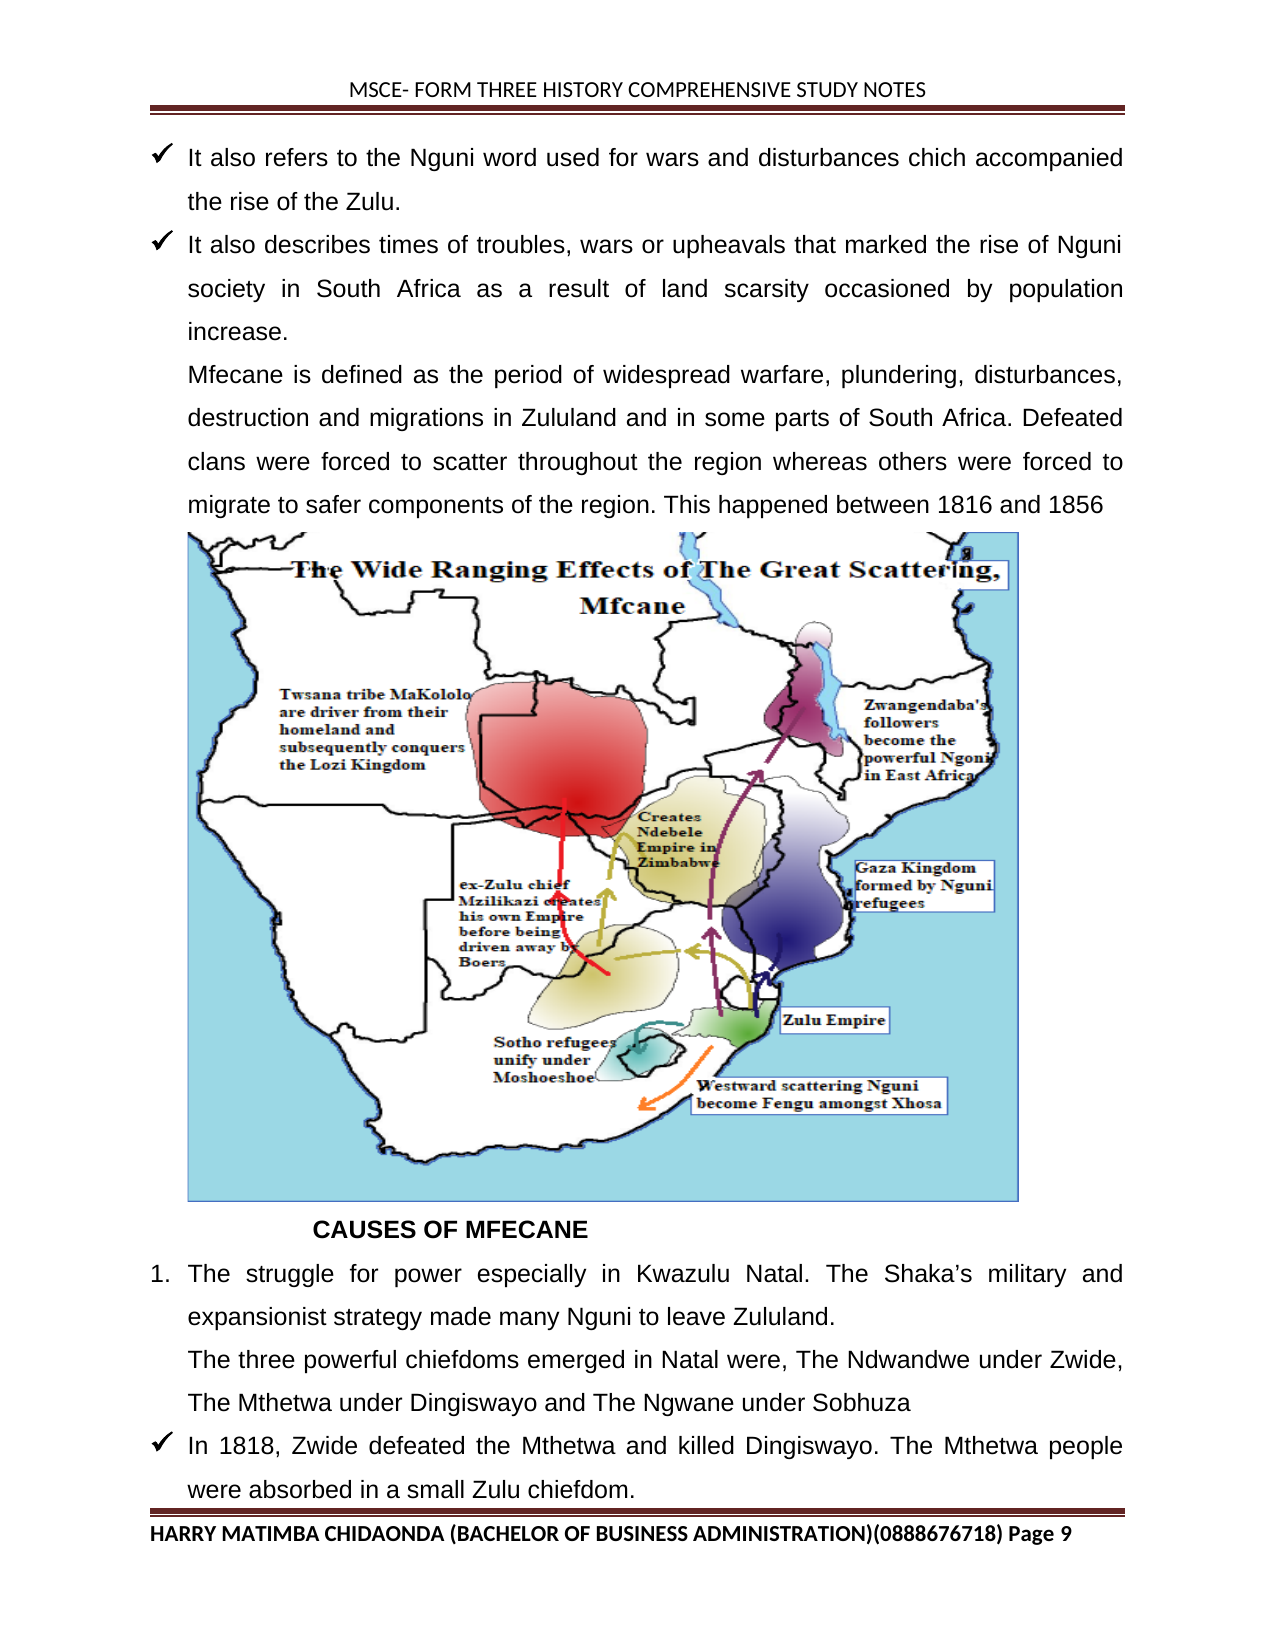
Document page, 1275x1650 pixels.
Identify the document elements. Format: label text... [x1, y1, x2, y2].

list It also describes times of troubles, wars or upheavals that marked the rise of Nguni society in South Africa as a result of land scarsity occasioned by population increase. [150, 230, 1125, 346]
list The three powerful chiefdoms emerged in Natal were, The Ndwandwe under Zwide, The Mthetwa under Dingiswayo and The Ngwane under Sobhuza [187, 1345, 1125, 1417]
list CAUSES OF MFECANE [187, 1215, 1125, 1244]
list It also refers to the Nguni word used for wars and disturbances chich accompanied the rise of the Zulu. [150, 142, 1125, 215]
list In 1818, Zwide defeated the Mthetwa and killed Dingiswayo. The Mthetwa people were absorbed in a small Zulu chiefdom. [150, 1431, 1125, 1504]
list The struggle for power especially in Kwazulu Natal. The Shaka’s military and expansionist strategy made many Nguni to leave Zululand. [150, 1258, 1125, 1330]
picture [187, 532, 1019, 1202]
list Mfecane is defined as the period of widespread warfare, plundering, disturbances, destruction and migrations in Zululand and in some parts of South Africa. Defeated clans were forced to scatter throughout the region whereas others were forced to migrate to safer components of the region. This happened between 1816 and 1856 [187, 360, 1125, 518]
